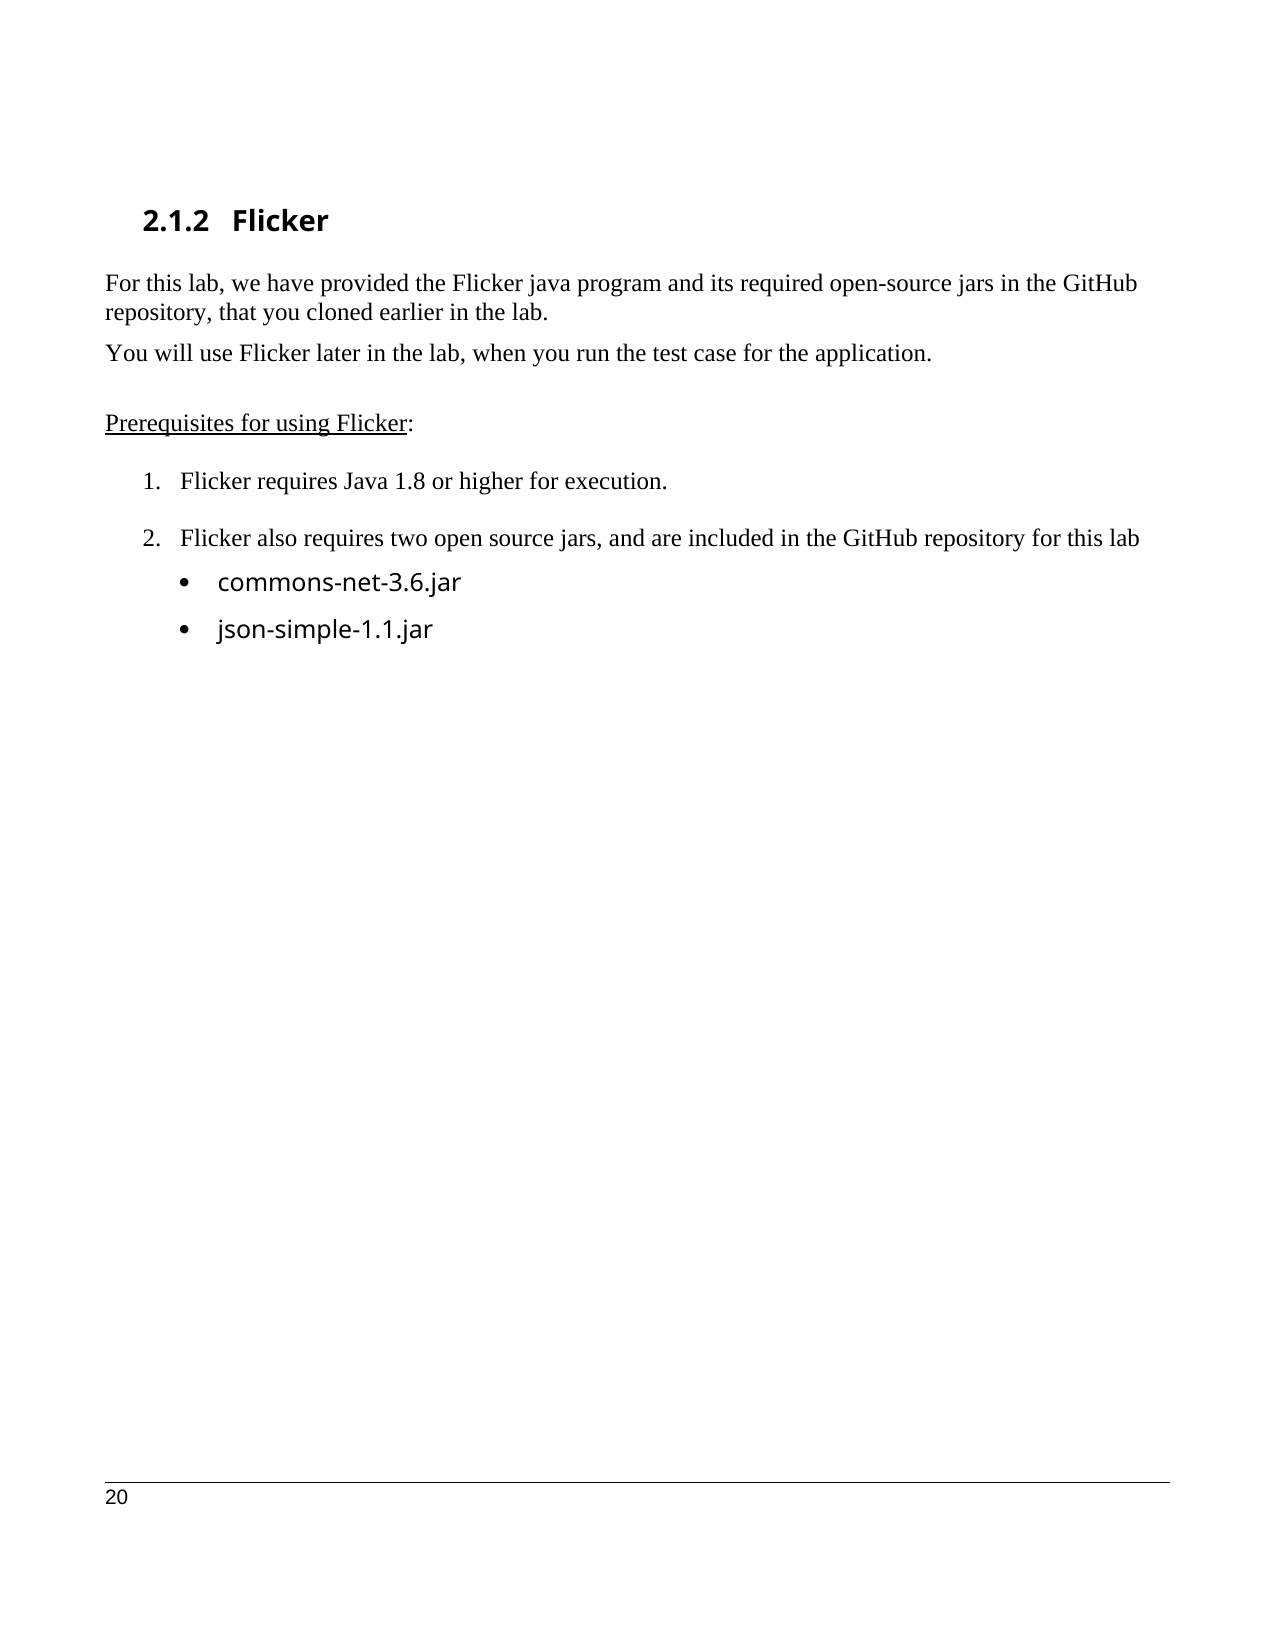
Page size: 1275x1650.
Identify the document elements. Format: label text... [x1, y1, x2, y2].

list commons-net-3.6.jar [180, 565, 1170, 599]
subtitle 2.1.2 Flicker [142, 200, 1170, 240]
list Flicker also requires two open source jars, and are included in the GitHub repository for this lab [142, 523, 1170, 552]
list json-simple-1.1.jar [180, 611, 1170, 645]
text Prerequisites for using Flicker: [105, 408, 1170, 437]
text For this lab, we have provided the Flicker java program and its required open-source jars in the GitHub repository, that you cloned earlier in the lab. [105, 268, 1170, 326]
list Flicker requires Java 1.8 or higher for execution. [142, 466, 1170, 495]
text You will use Flicker later in the lab, when you run the test case for the application. [105, 338, 1170, 367]
